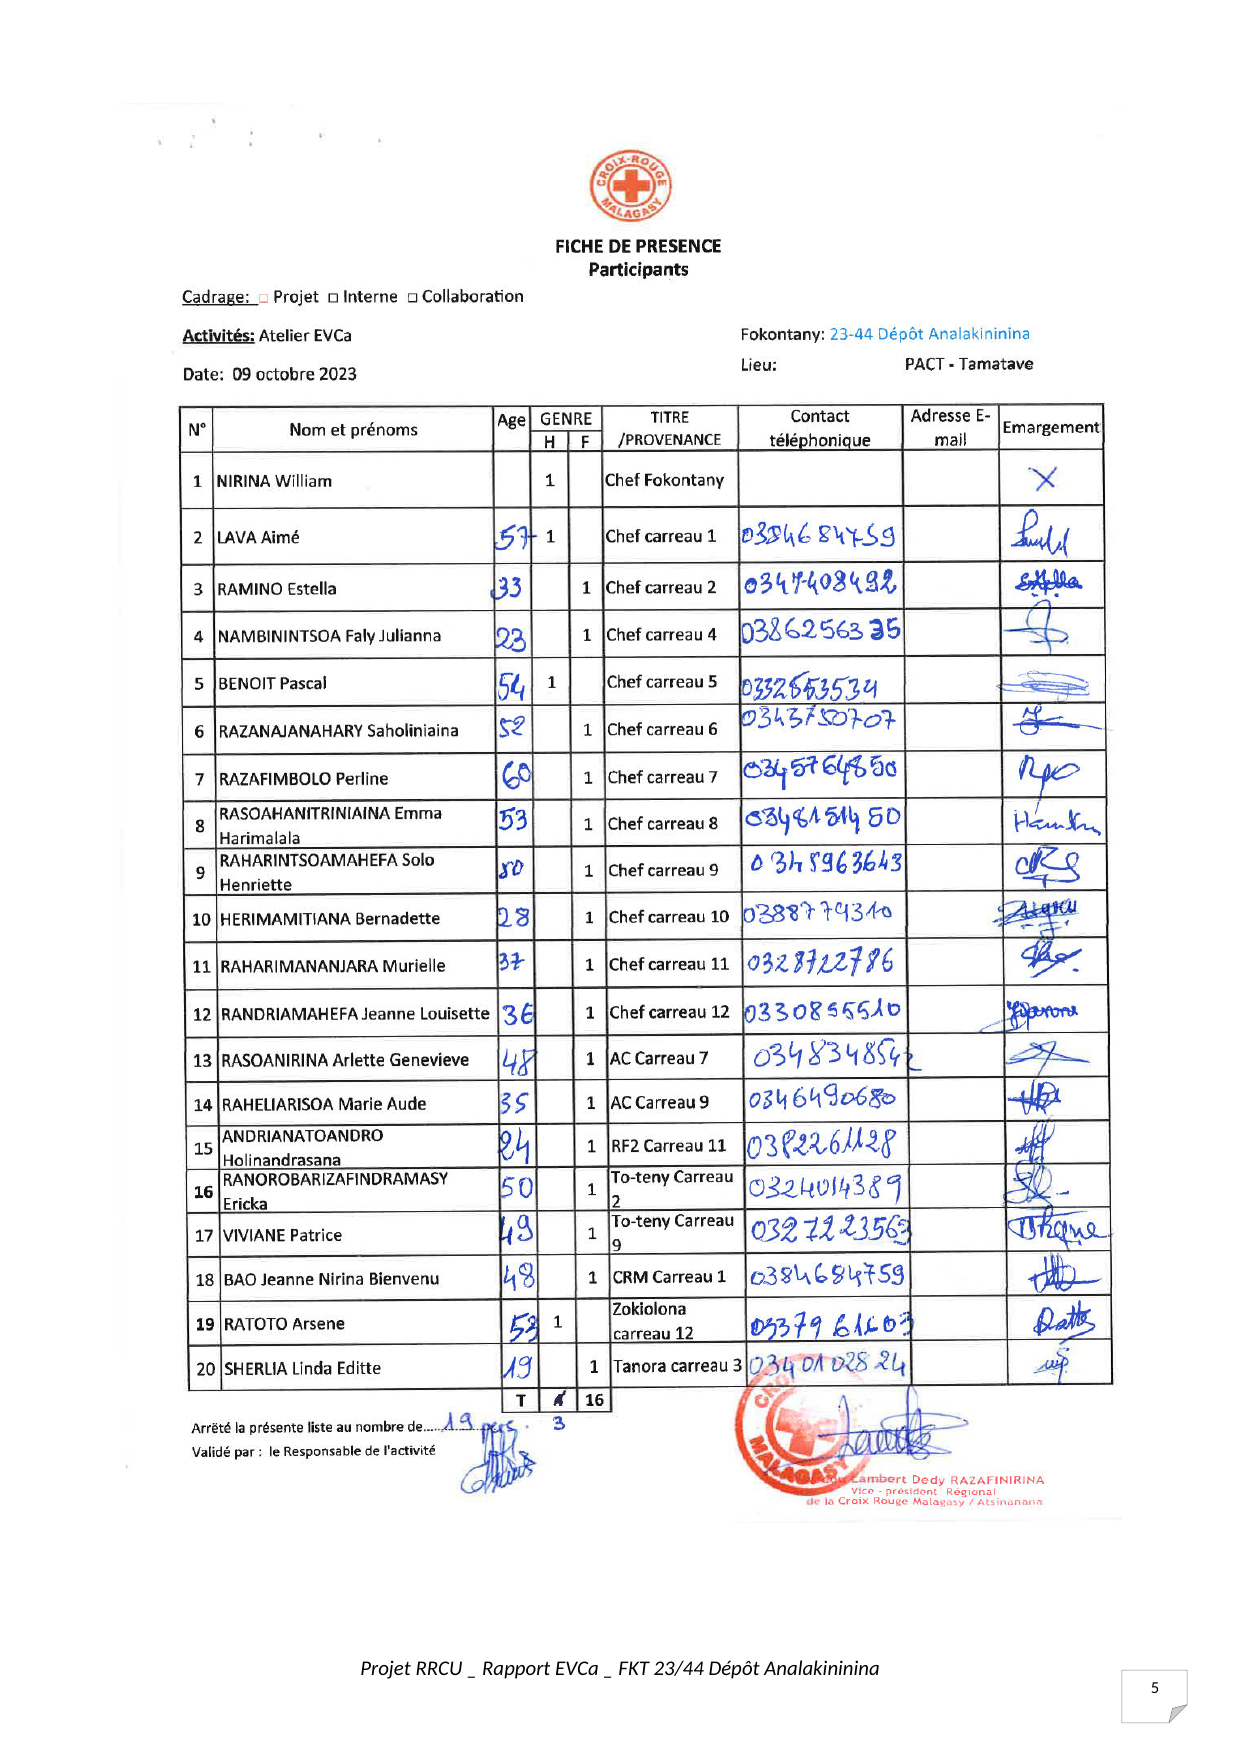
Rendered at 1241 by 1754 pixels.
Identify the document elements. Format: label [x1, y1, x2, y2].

picture [118, 103, 1123, 1523]
